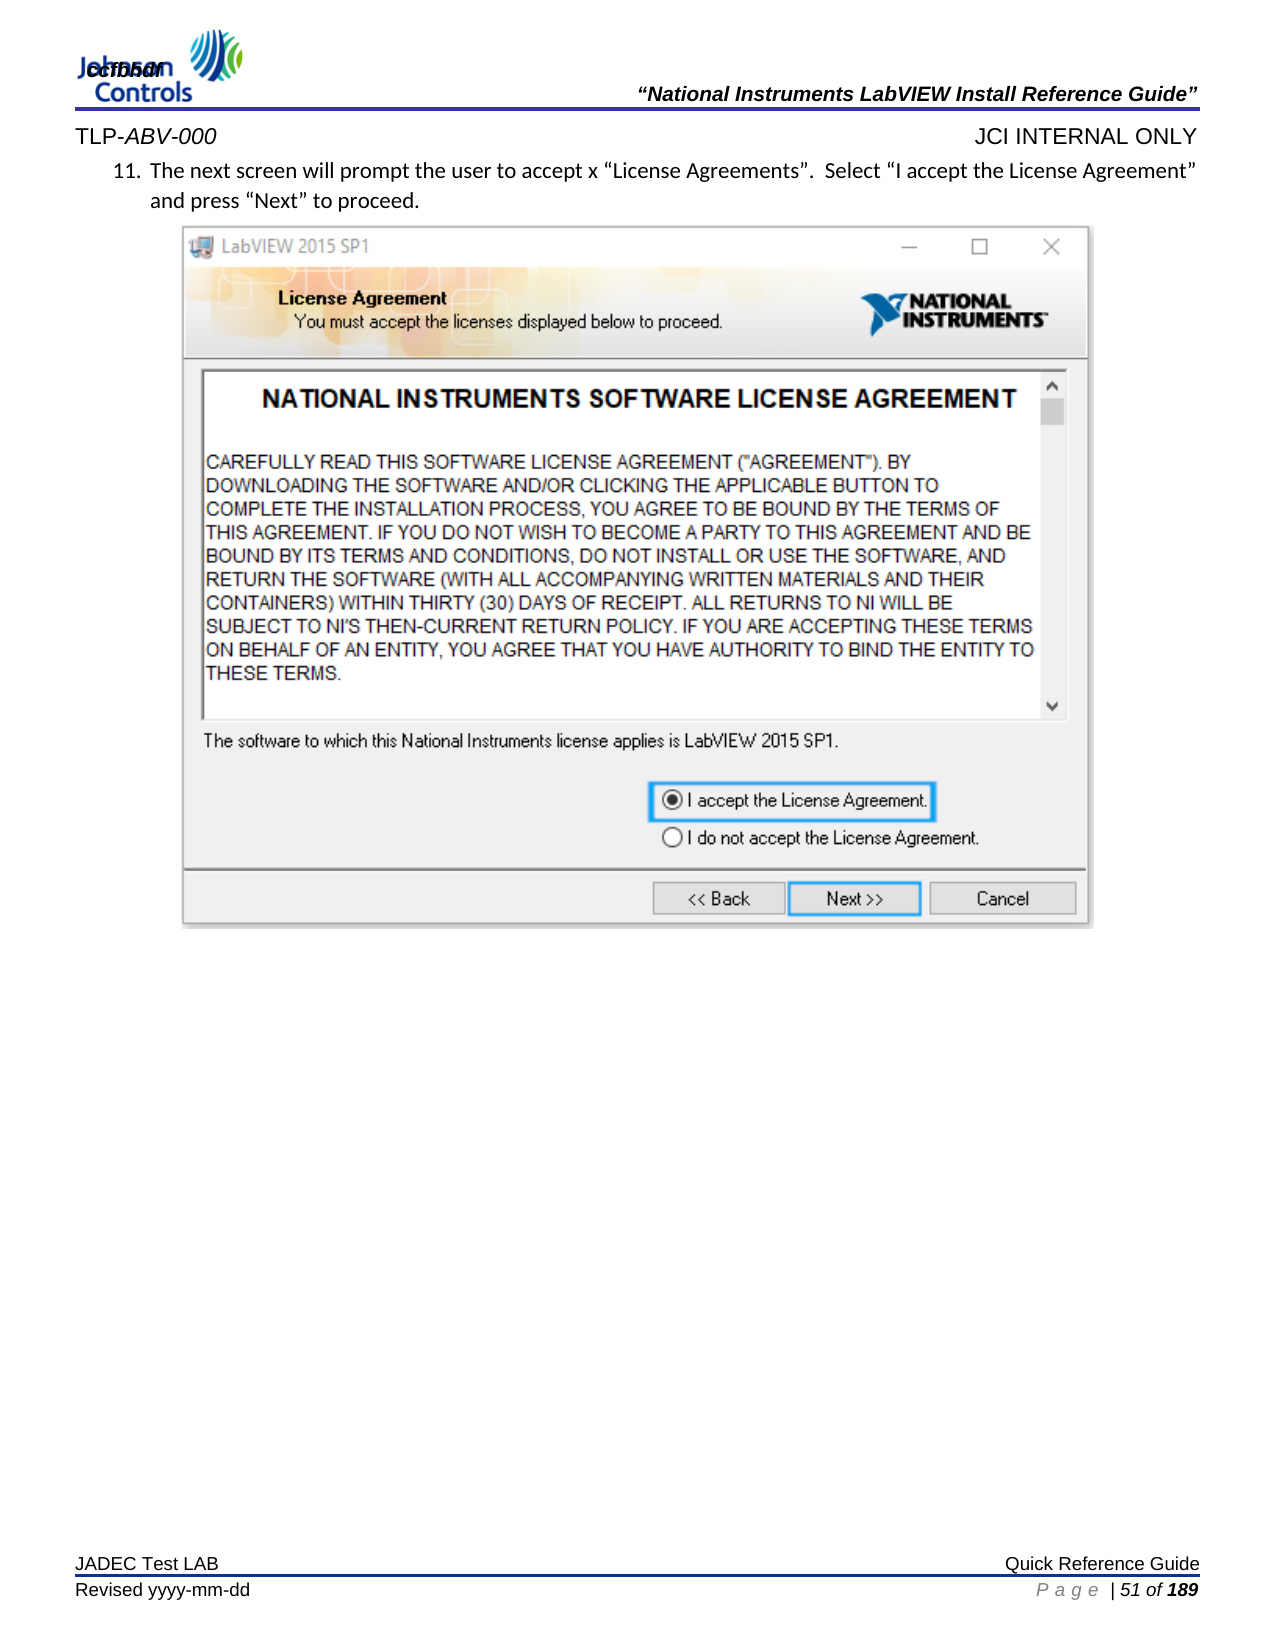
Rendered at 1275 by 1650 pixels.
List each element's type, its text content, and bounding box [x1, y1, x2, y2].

picture [76, 26, 246, 105]
list The next screen will prompt the user to accept x “License Agreements”. Select “I accept the License Agreement” and press “Next” to proceed. [112, 156, 1200, 214]
picture [181, 225, 1094, 929]
